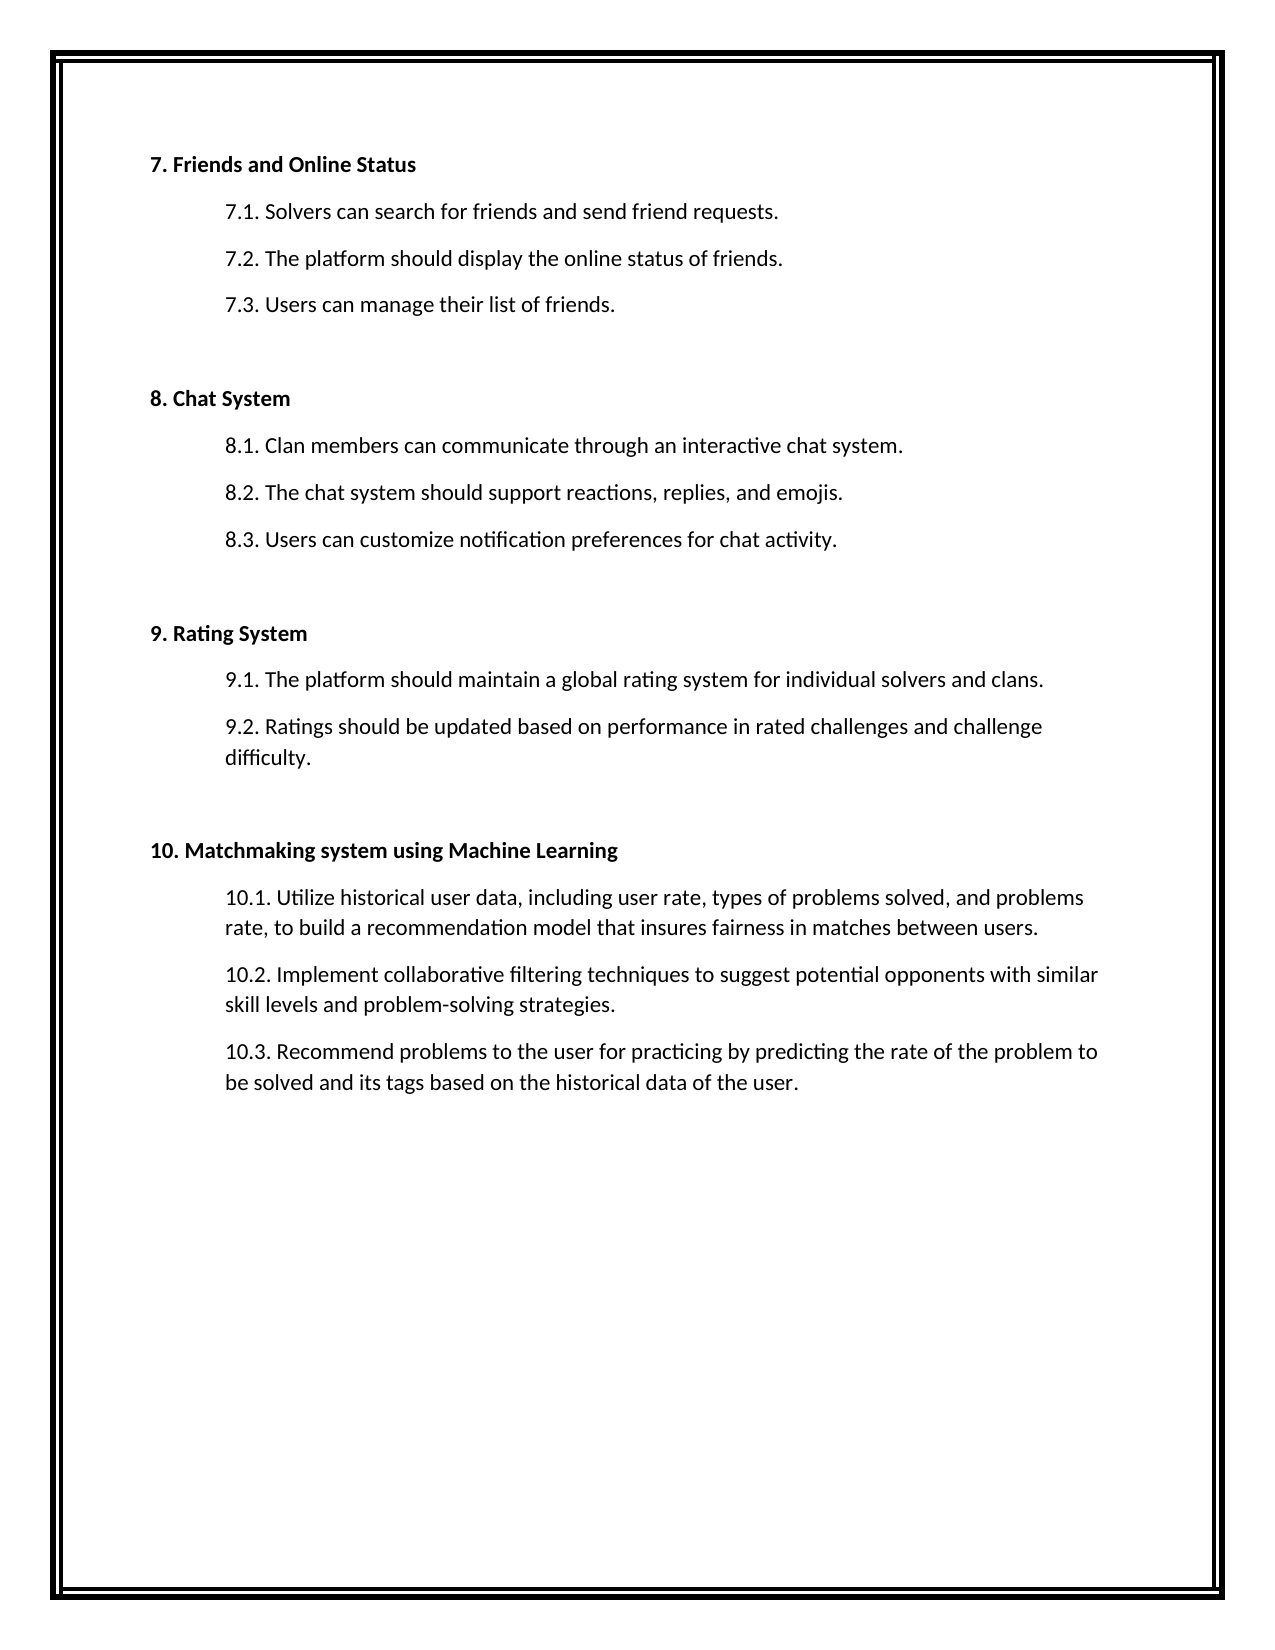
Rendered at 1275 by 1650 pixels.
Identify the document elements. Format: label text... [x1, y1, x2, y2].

text 10.1. Utilize historical user data, including user rate, types of problems solved, and problems rate, to build a recommendation model that insures fairness in matches between users. [225, 883, 1125, 942]
text 8. Chat System [150, 384, 1125, 412]
text 7.2. The platform should display the online status of friends. [150, 244, 1125, 272]
text 9.1. The platform should maintain a global rating system for individual solvers and clans. [150, 666, 1125, 694]
text 9.2. Ratings should be updated based on performance in rated challenges and challenge difficulty. [225, 712, 1125, 771]
text 8.3. Users can customize notification preferences for chat activity. [150, 525, 1125, 553]
text 8.2. The chat system should support reactions, replies, and emojis. [150, 478, 1125, 506]
text 9. Rating System [150, 619, 1125, 647]
text 10. Matchmaking system using Machine Learning [150, 836, 1125, 864]
text 7.3. Users can manage their list of friends. [150, 291, 1125, 319]
text 7.1. Solvers can search for friends and send friend requests. [150, 197, 1125, 225]
text 7. Friends and Online Status [150, 150, 1125, 178]
text 8.1. Clan members can communicate through an interactive chat system. [150, 431, 1125, 459]
text 10.2. Implement collaborative filtering techniques to suggest potential opponents with similar skill levels and problem-solving strategies. [225, 960, 1125, 1019]
text 10.3. Recommend problems to the user for practicing by predicting the rate of the problem to be solved and its tags based on the historical data of the user. [225, 1037, 1125, 1096]
